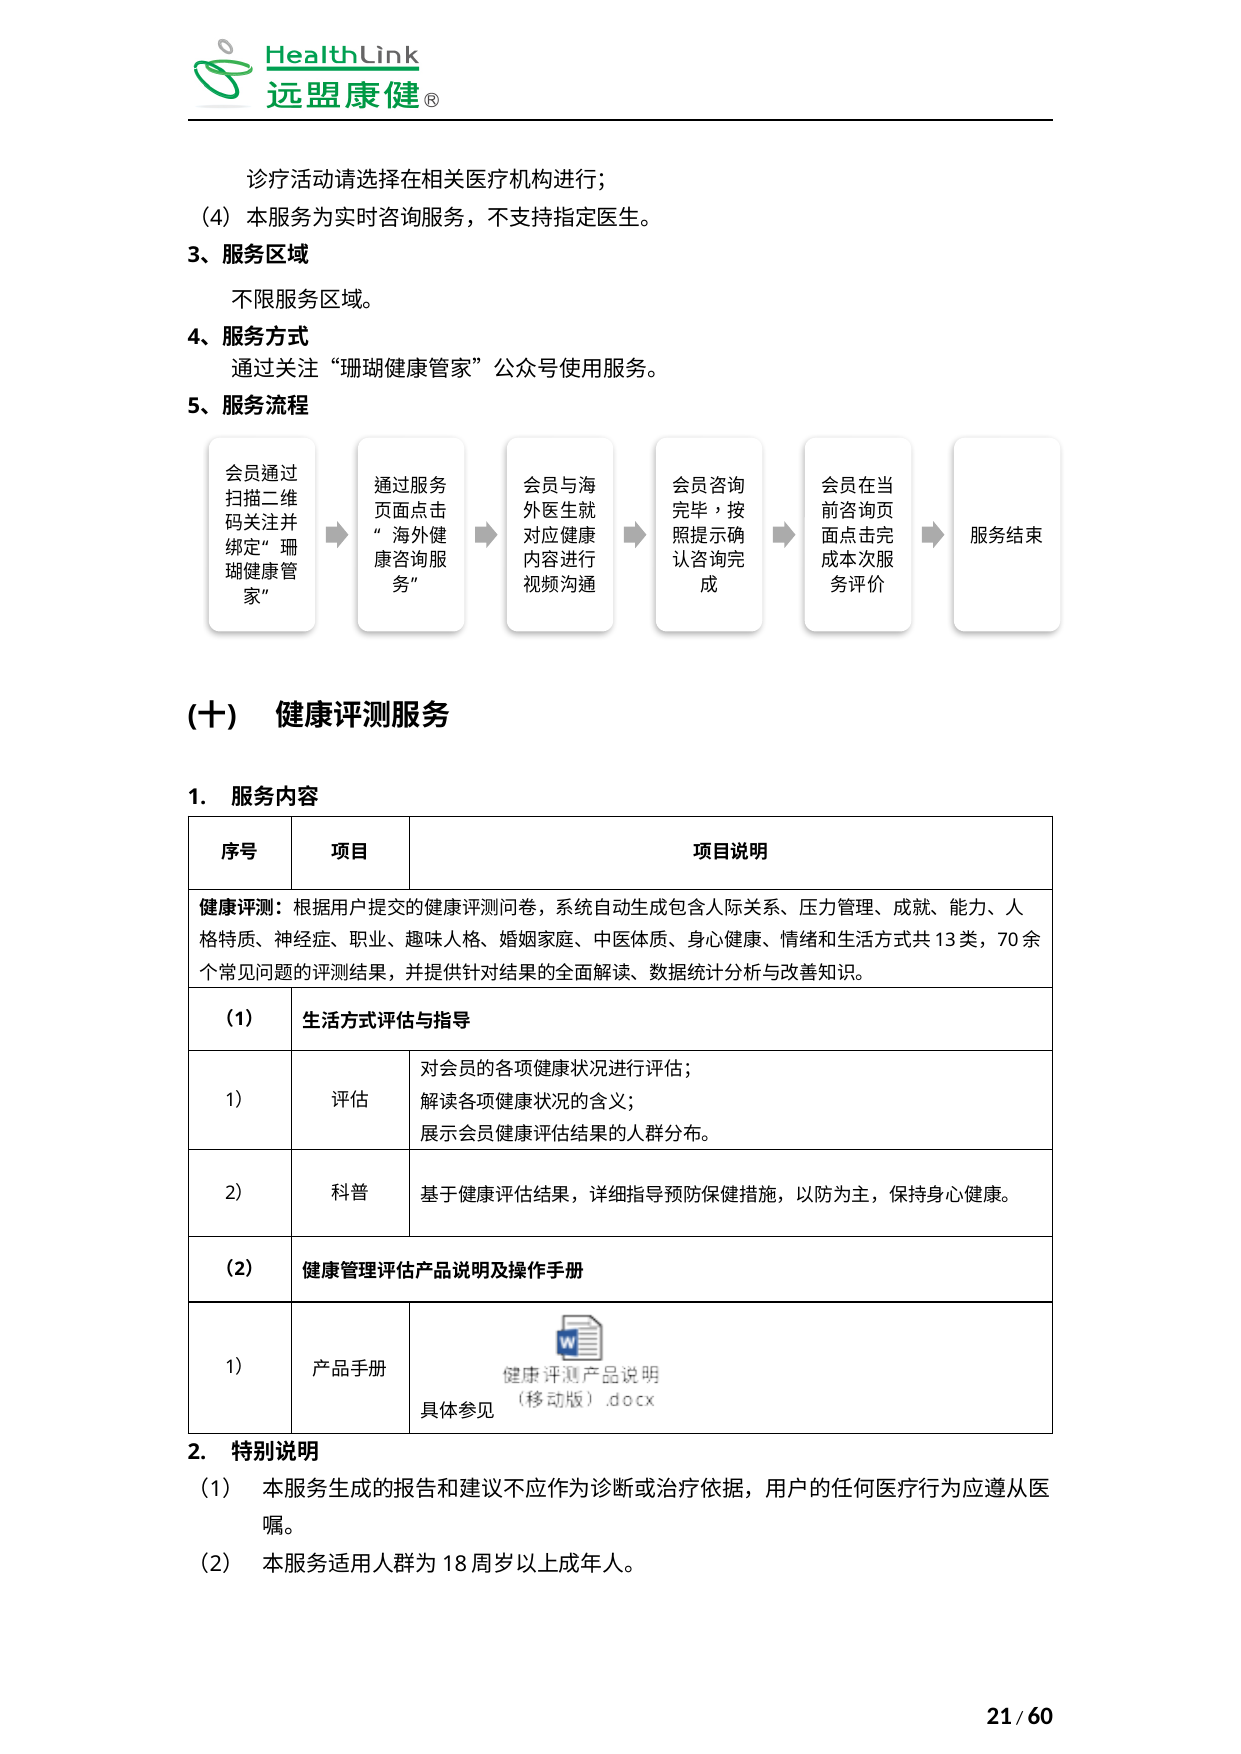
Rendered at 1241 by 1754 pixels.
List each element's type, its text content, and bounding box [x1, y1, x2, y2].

text 3、服务区域 [187, 236, 1053, 269]
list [188, 162, 1053, 194]
table_cell 对会员的各项健康状况进行评估； 解读各项健康状况的含义； 展示会员健康评估结果的人群分布。 [410, 1051, 1052, 1149]
table_cell 评估 [292, 1051, 409, 1149]
table_header 项目 [292, 817, 409, 889]
subtitle 健康评测服务 [187, 680, 1053, 745]
table_cell （2） [189, 1237, 291, 1301]
table_cell 产品手册 [292, 1303, 409, 1432]
table_cell 具体参见 [410, 1303, 1052, 1432]
list 特别说明 [187, 1434, 1053, 1466]
table_cell （1） [189, 988, 291, 1050]
table_cell 健康管理评估产品说明及操作手册 [292, 1237, 1052, 1301]
list 服务内容 [187, 778, 1053, 811]
text 不限服务区域。 [231, 281, 1053, 314]
table_cell 2） [189, 1150, 291, 1236]
table_cell 1） [189, 1303, 291, 1432]
text 4、服务方式 [187, 318, 1053, 351]
text 通过关注“珊瑚健康管家”公众号使用服务。 [187, 351, 1053, 383]
table_header 序号 [189, 817, 291, 889]
picture [187, 29, 447, 118]
table_cell 健康评测：根据用户提交的健康评测问卷，系统自动生成包含人际关系、压力管理、成就、能力、人格特质、神经症、职业、趣味人格、婚姻家庭、中医体质、身心健康、情绪和生活方式共13类，70余个常见问题的评测结果，并提供针对结果的全面解读、数据统计分析与改善知识。 [189, 890, 1052, 987]
table_cell 1） [189, 1051, 291, 1149]
text 5、服务流程 [187, 388, 1053, 421]
list 本服务生成的报告和建议不应作为诊断或治疗依据，用户的任何医疗行为应遵从医嘱。 [187, 1471, 1053, 1541]
list 本服务为实时咨询服务，不支持指定医生。 [188, 199, 1053, 232]
table_cell 基于健康评估结果，详细指导预防保健措施，以防为主，保持身心健康。 [410, 1150, 1052, 1236]
table_cell 生活方式评估与指导 [292, 988, 1052, 1050]
table_header 项目说明 [410, 817, 1052, 889]
table_cell 科普 [292, 1150, 409, 1236]
list 本服务适用人群为18周岁以上成年人。 [187, 1545, 1053, 1578]
